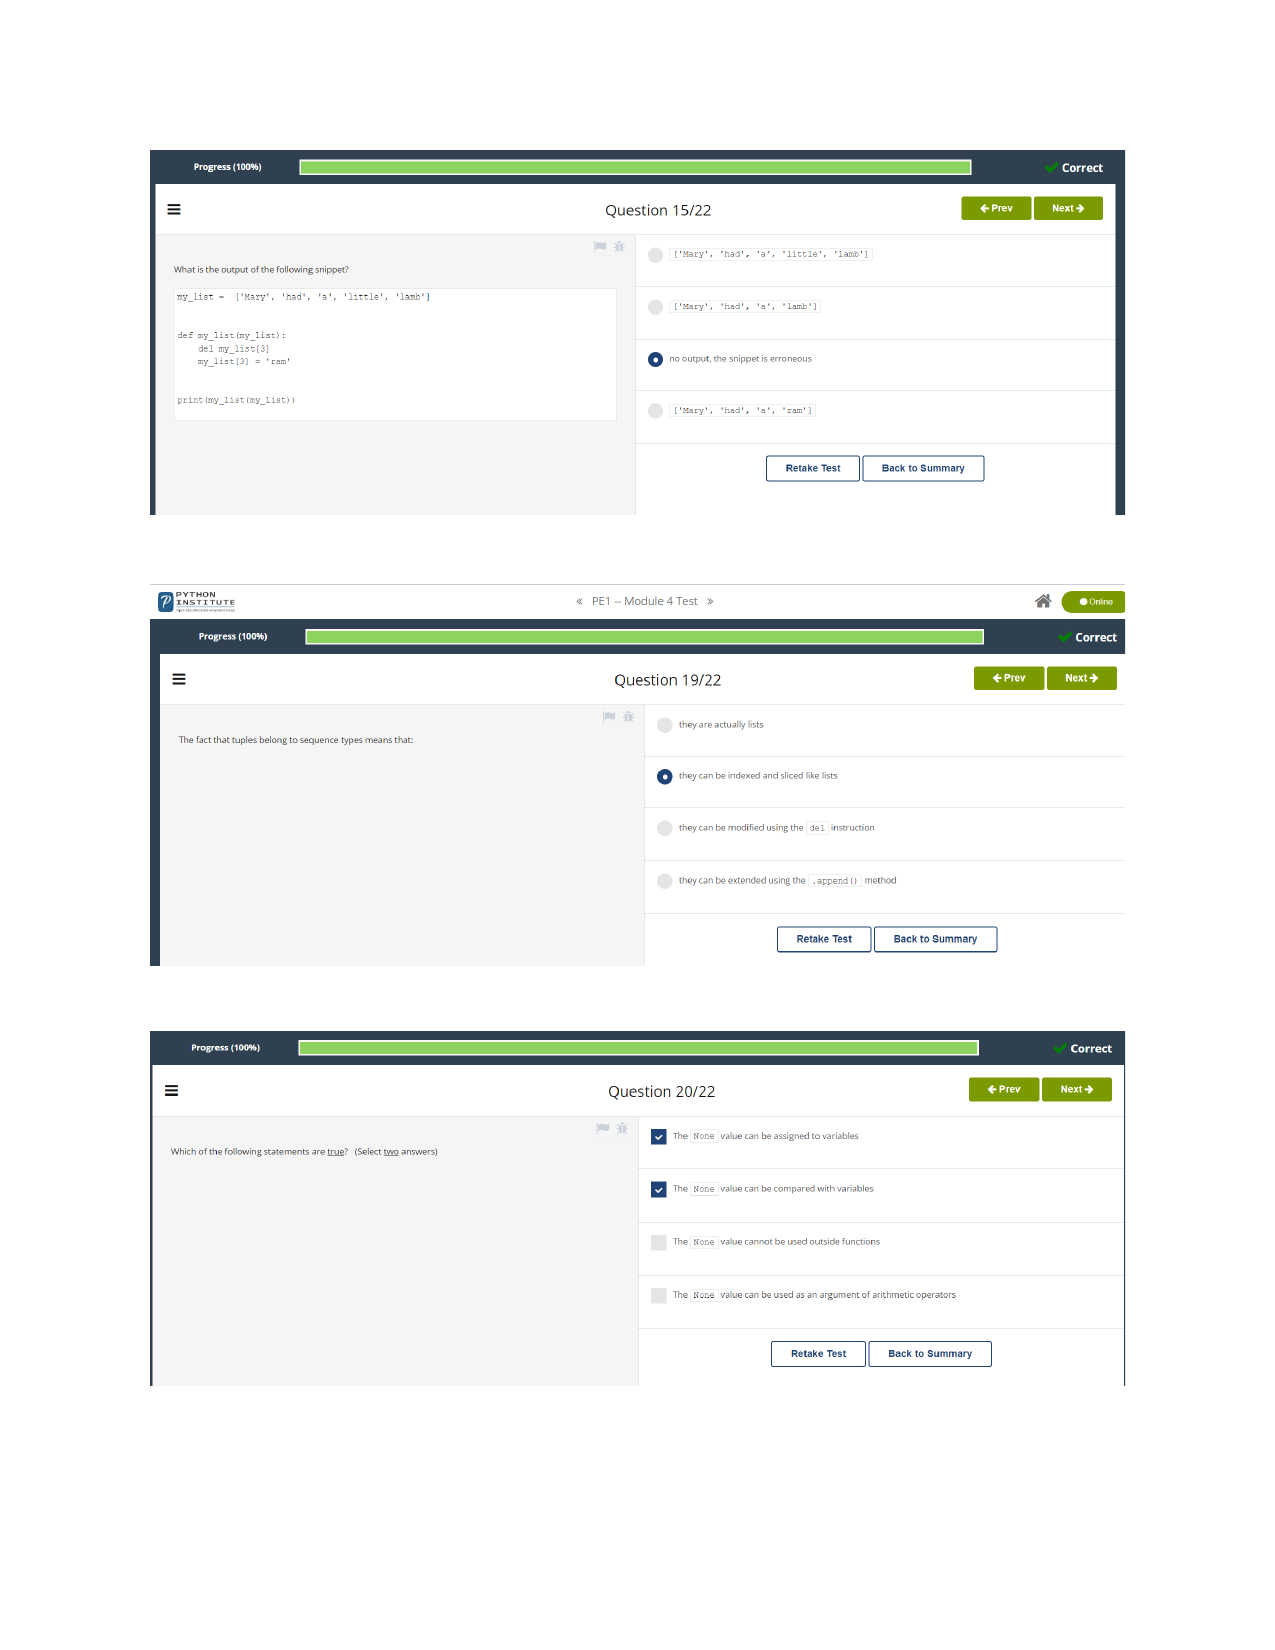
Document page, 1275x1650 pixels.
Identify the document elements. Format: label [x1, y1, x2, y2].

picture [150, 150, 1125, 515]
picture [150, 580, 1125, 966]
picture [150, 1031, 1125, 1386]
